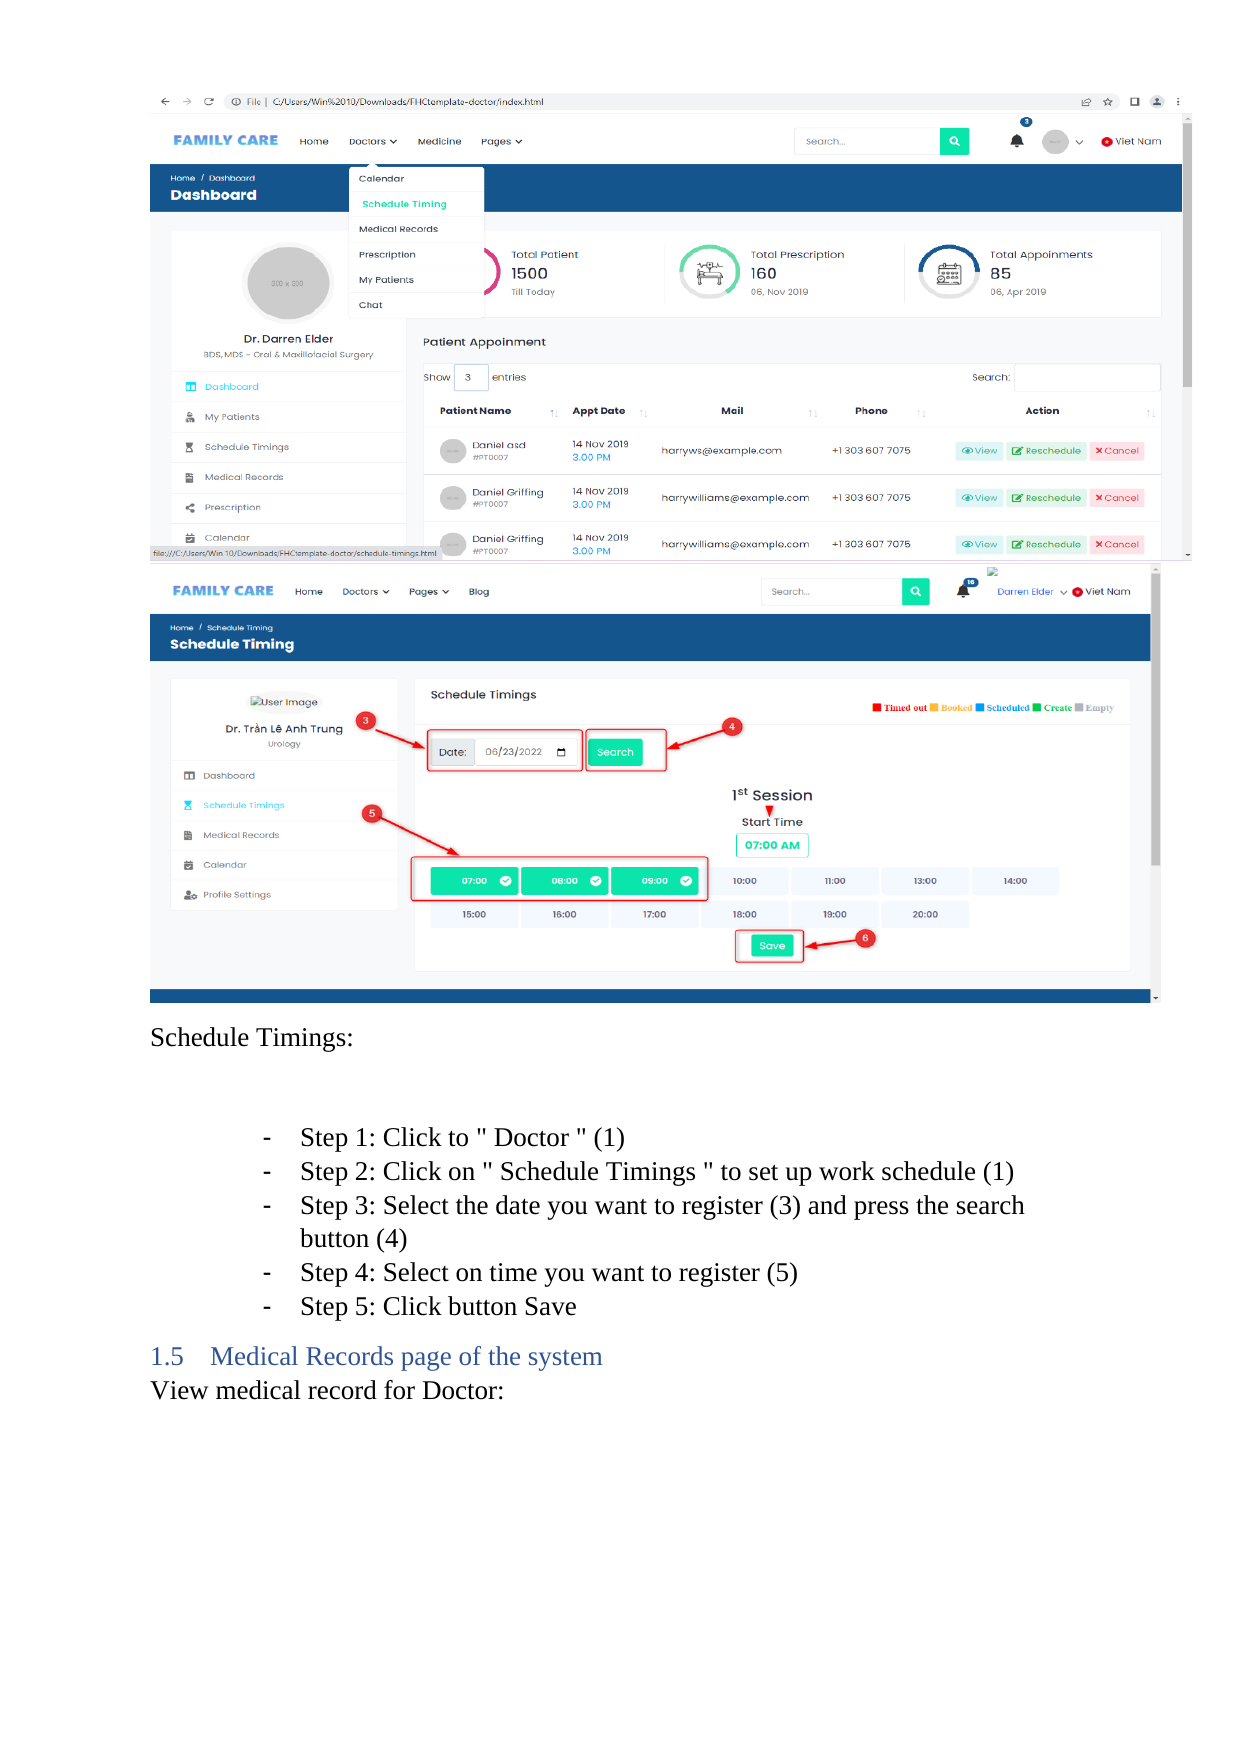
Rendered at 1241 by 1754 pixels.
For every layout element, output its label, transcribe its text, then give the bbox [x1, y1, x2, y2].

list Step 2: Click on " Schedule Timings " to set up work schedule (1) [262, 1155, 1090, 1186]
list Step 3: Select the date you want to register (3) and press the search button (4) [262, 1189, 1090, 1254]
picture [150, 93, 1193, 561]
picture [150, 563, 1161, 1003]
list Step 4: Select on time you want to register (5) [262, 1256, 1090, 1287]
text View medical record for Doctor: [150, 1374, 1090, 1406]
subtitle Medical Records page of the system [150, 1340, 1090, 1371]
list Step 5: Click button Save [262, 1290, 1090, 1321]
text Schedule Timings: [150, 1021, 1090, 1052]
list Step 1: Click to " Doctor " (1) [262, 1121, 1090, 1153]
